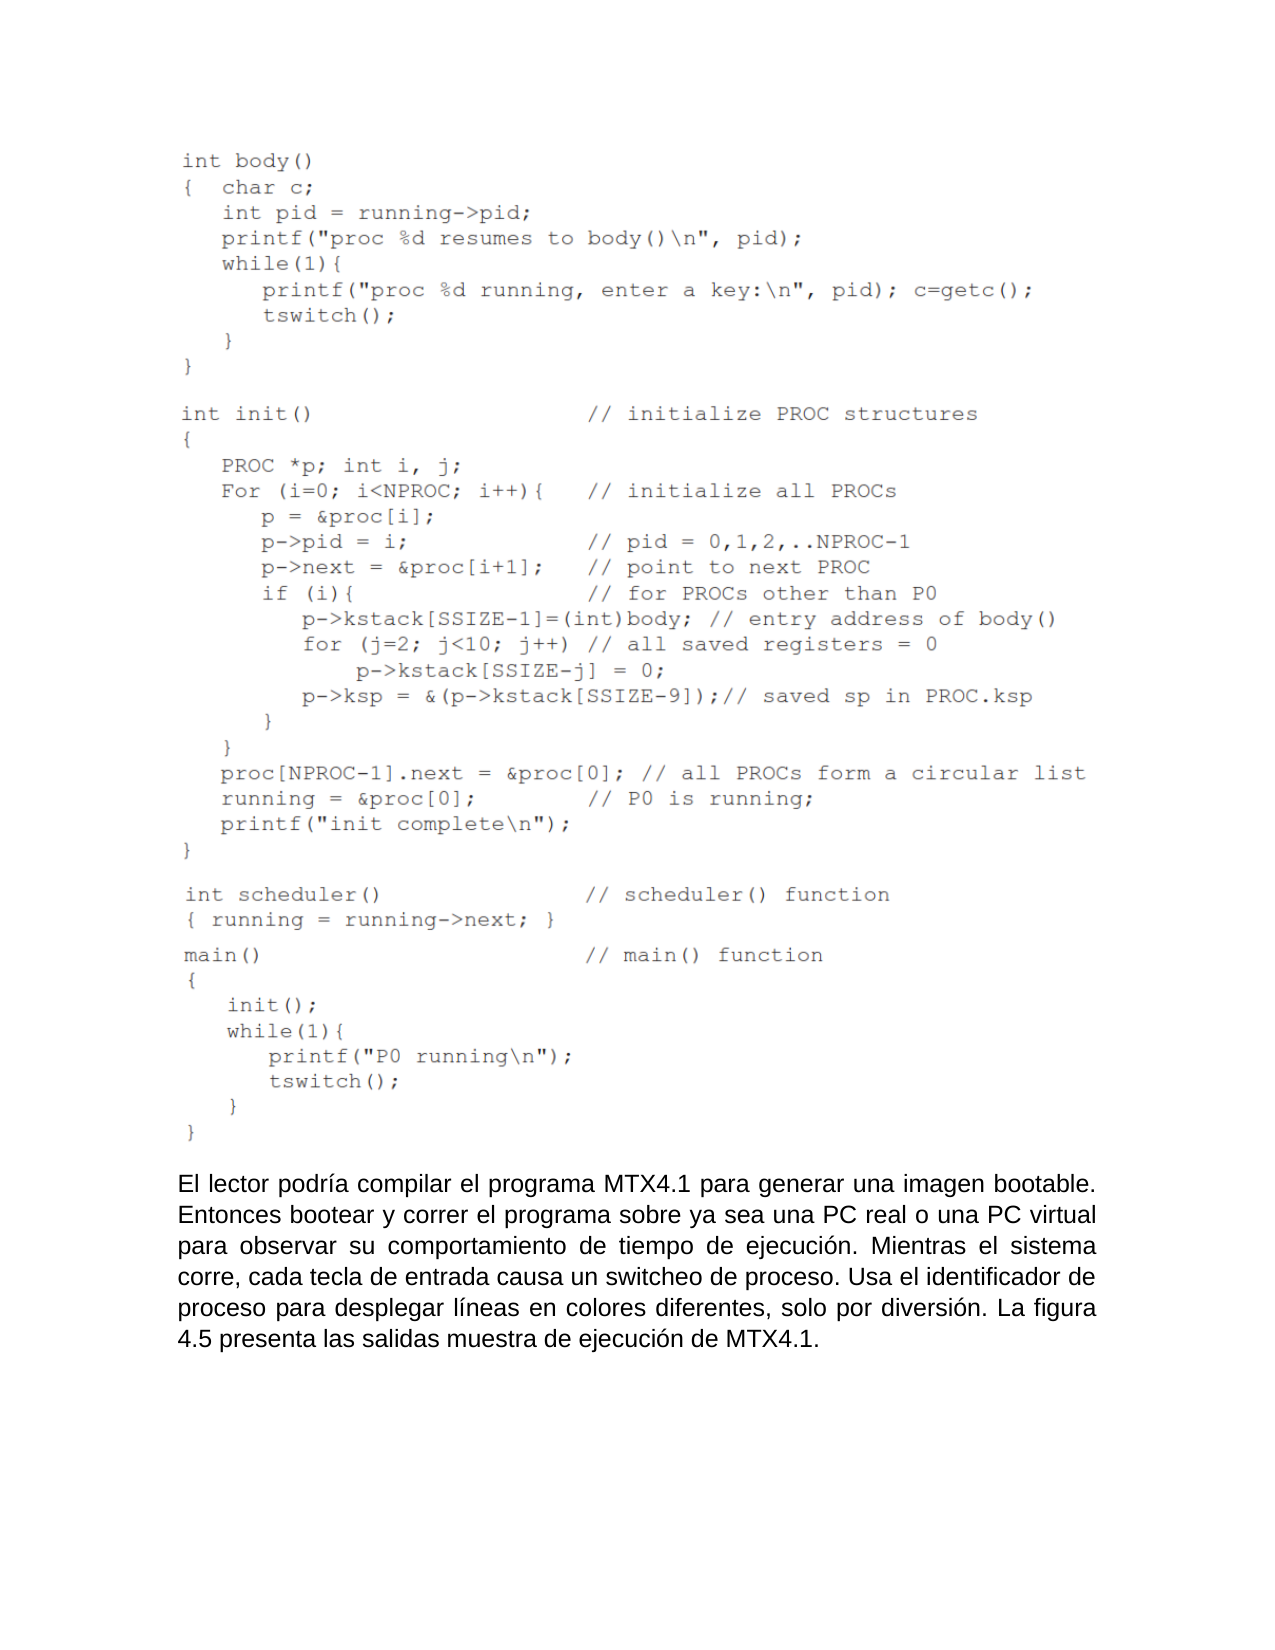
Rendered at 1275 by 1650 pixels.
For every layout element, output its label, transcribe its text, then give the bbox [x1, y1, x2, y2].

picture [177, 883, 1098, 1151]
picture [177, 401, 1098, 866]
text El lector podría compilar el programa MTX4.1 para generar una imagen bootable. Entonces bootear y correr el programa sobre ya sea una PC real o una PC virtual para observar su comportamiento de tiempo de ejecución. Mientras el sistema corre, cada tecla de entrada causa un switcheo de proceso. Usa el identificador de proceso para desplegar líneas en colores diferentes, solo por diversión. La figura 4.5 presenta las salidas muestra de ejecución de MTX4.1. [177, 1169, 1098, 1353]
picture [177, 147, 1098, 383]
